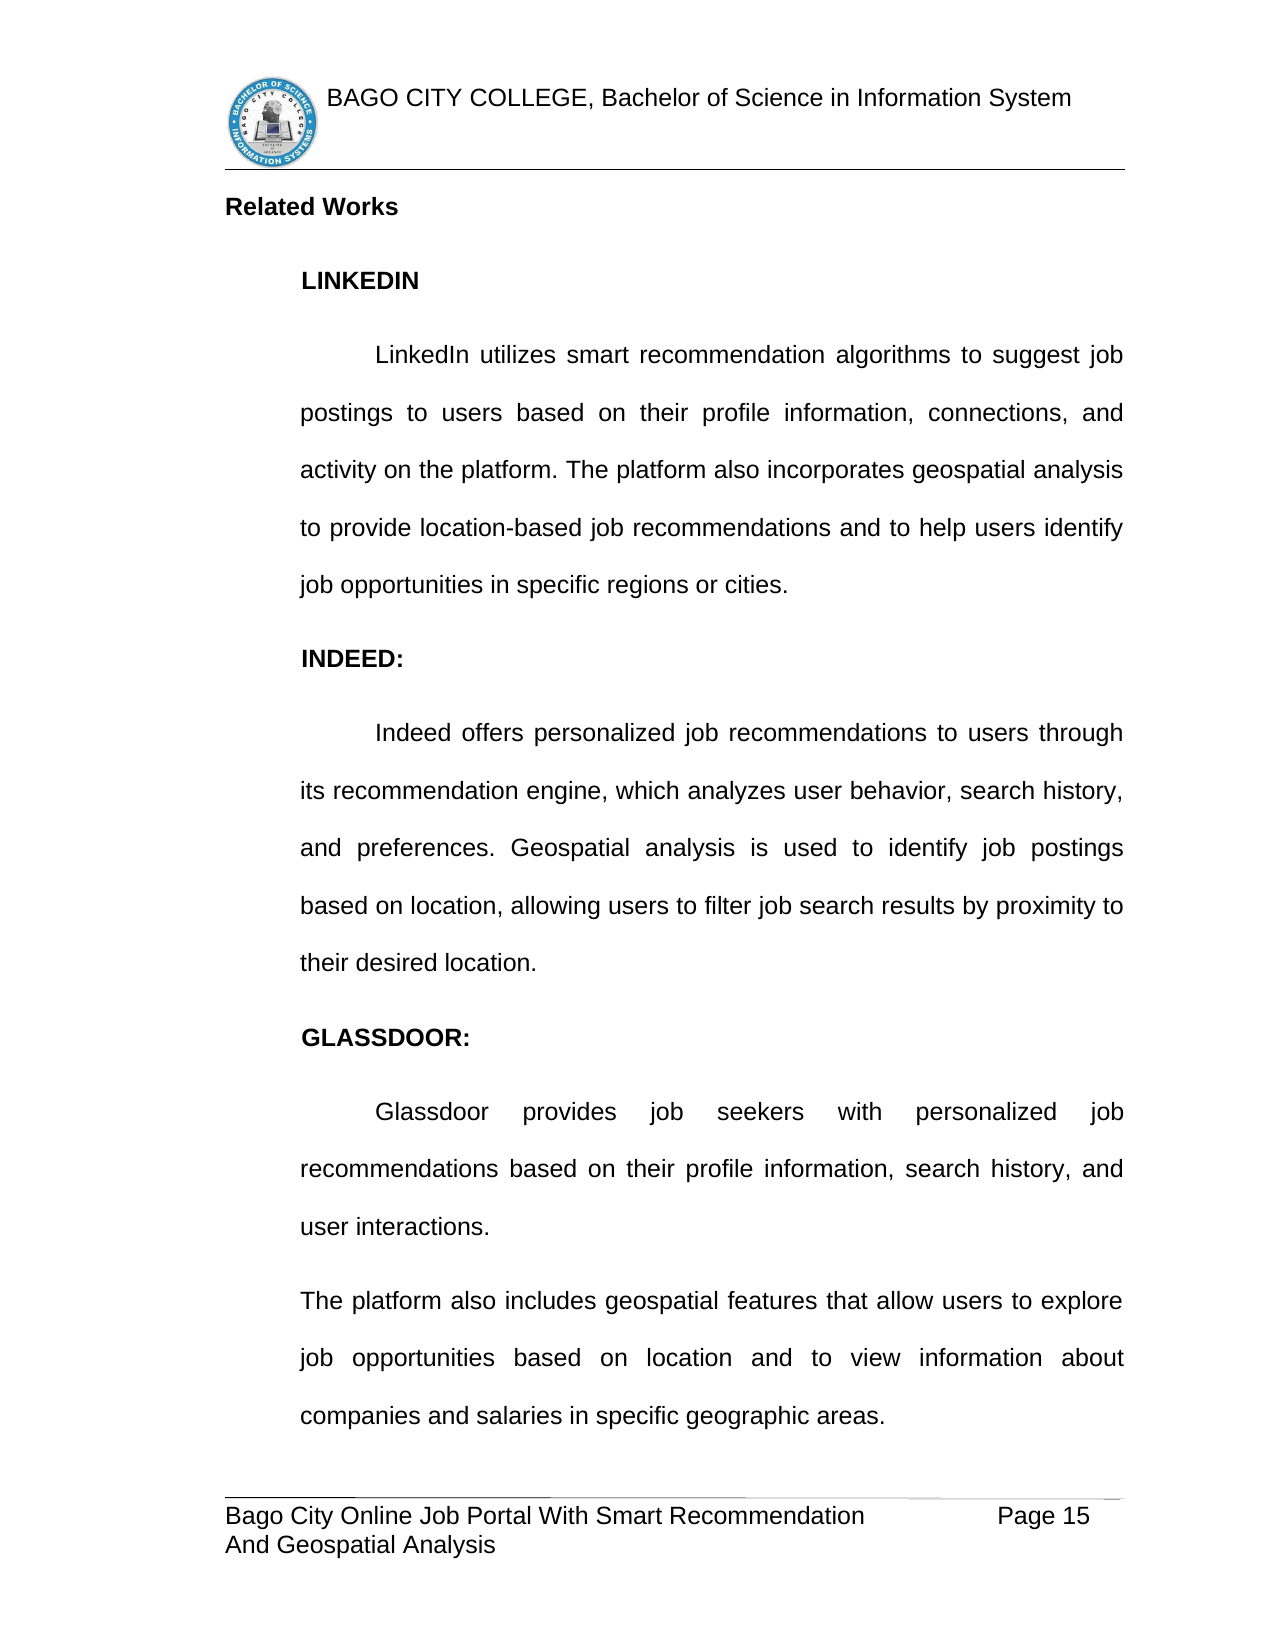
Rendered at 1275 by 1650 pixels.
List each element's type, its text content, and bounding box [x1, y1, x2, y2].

text LINKEDIN [225, 266, 1125, 295]
picture [225, 75, 320, 169]
text Indeed offers personalized job recommendations to users through its recommendation engine, which analyzes user behavior, search history, and preferences. Geospatial analysis is used to identify job postings based on location, allowing users to filter job search results by proximity to their desired location. [300, 718, 1125, 977]
text Related Works [225, 192, 1125, 221]
text INDEED: [225, 644, 1125, 673]
text The platform also includes geospatial features that allow users to explore job opportunities based on location and to view information about companies and salaries in specific geographic areas. [300, 1286, 1125, 1430]
text Glassdoor provides job seekers with personalized job recommendations based on their profile information, search history, and user interactions. [300, 1097, 1125, 1241]
text GLASSDOOR: [225, 1023, 1125, 1051]
text LinkedIn utilizes smart recommendation algorithms to suggest job postings to users based on their profile information, connections, and activity on the platform. The platform also incorporates geospatial analysis to provide location-based job recommendations and to help users identify job opportunities in specific regions or cities. [300, 340, 1125, 599]
